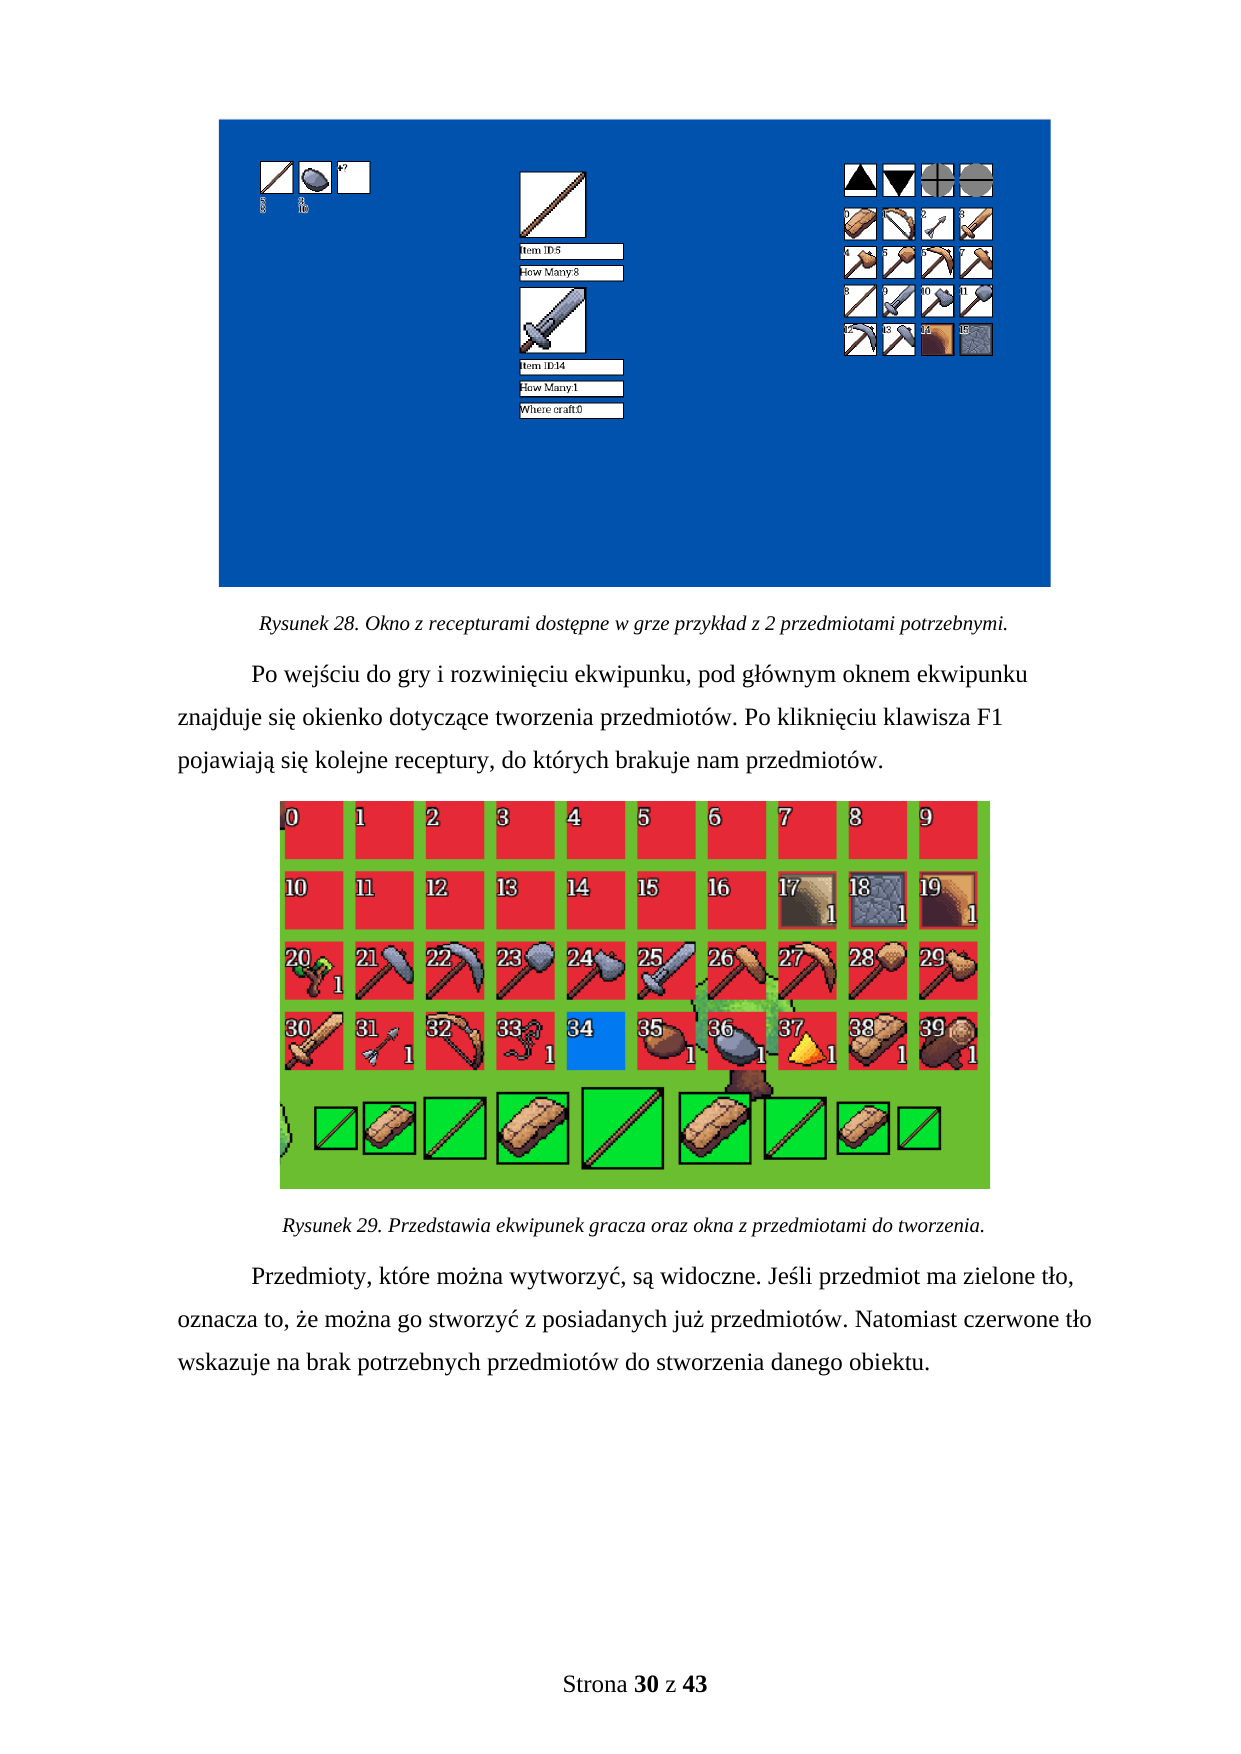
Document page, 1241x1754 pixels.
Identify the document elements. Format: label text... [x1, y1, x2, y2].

picture [279, 801, 990, 1189]
subtitle Przedmioty, które można wytworzyć, są widoczne. Jeśli przedmiot ma zielone tło, oznacza to, że można go stworzyć z posiadanych już przedmiotów. Natomiast czerwone tło wskazuje na brak potrzebnych przedmiotów do stworzenia danego obiektu. [177, 1261, 1092, 1376]
subtitle Po wejściu do gry i rozwinięciu ekwipunku, pod głównym oknem ekwipunku znajduje się okienko dotyczące tworzenia przedmiotów. Po kliknięciu klawisza F1 pojawiają się kolejne receptury, do których brakuje nam przedmiotów. [177, 659, 1092, 774]
picture [218, 118, 1051, 587]
